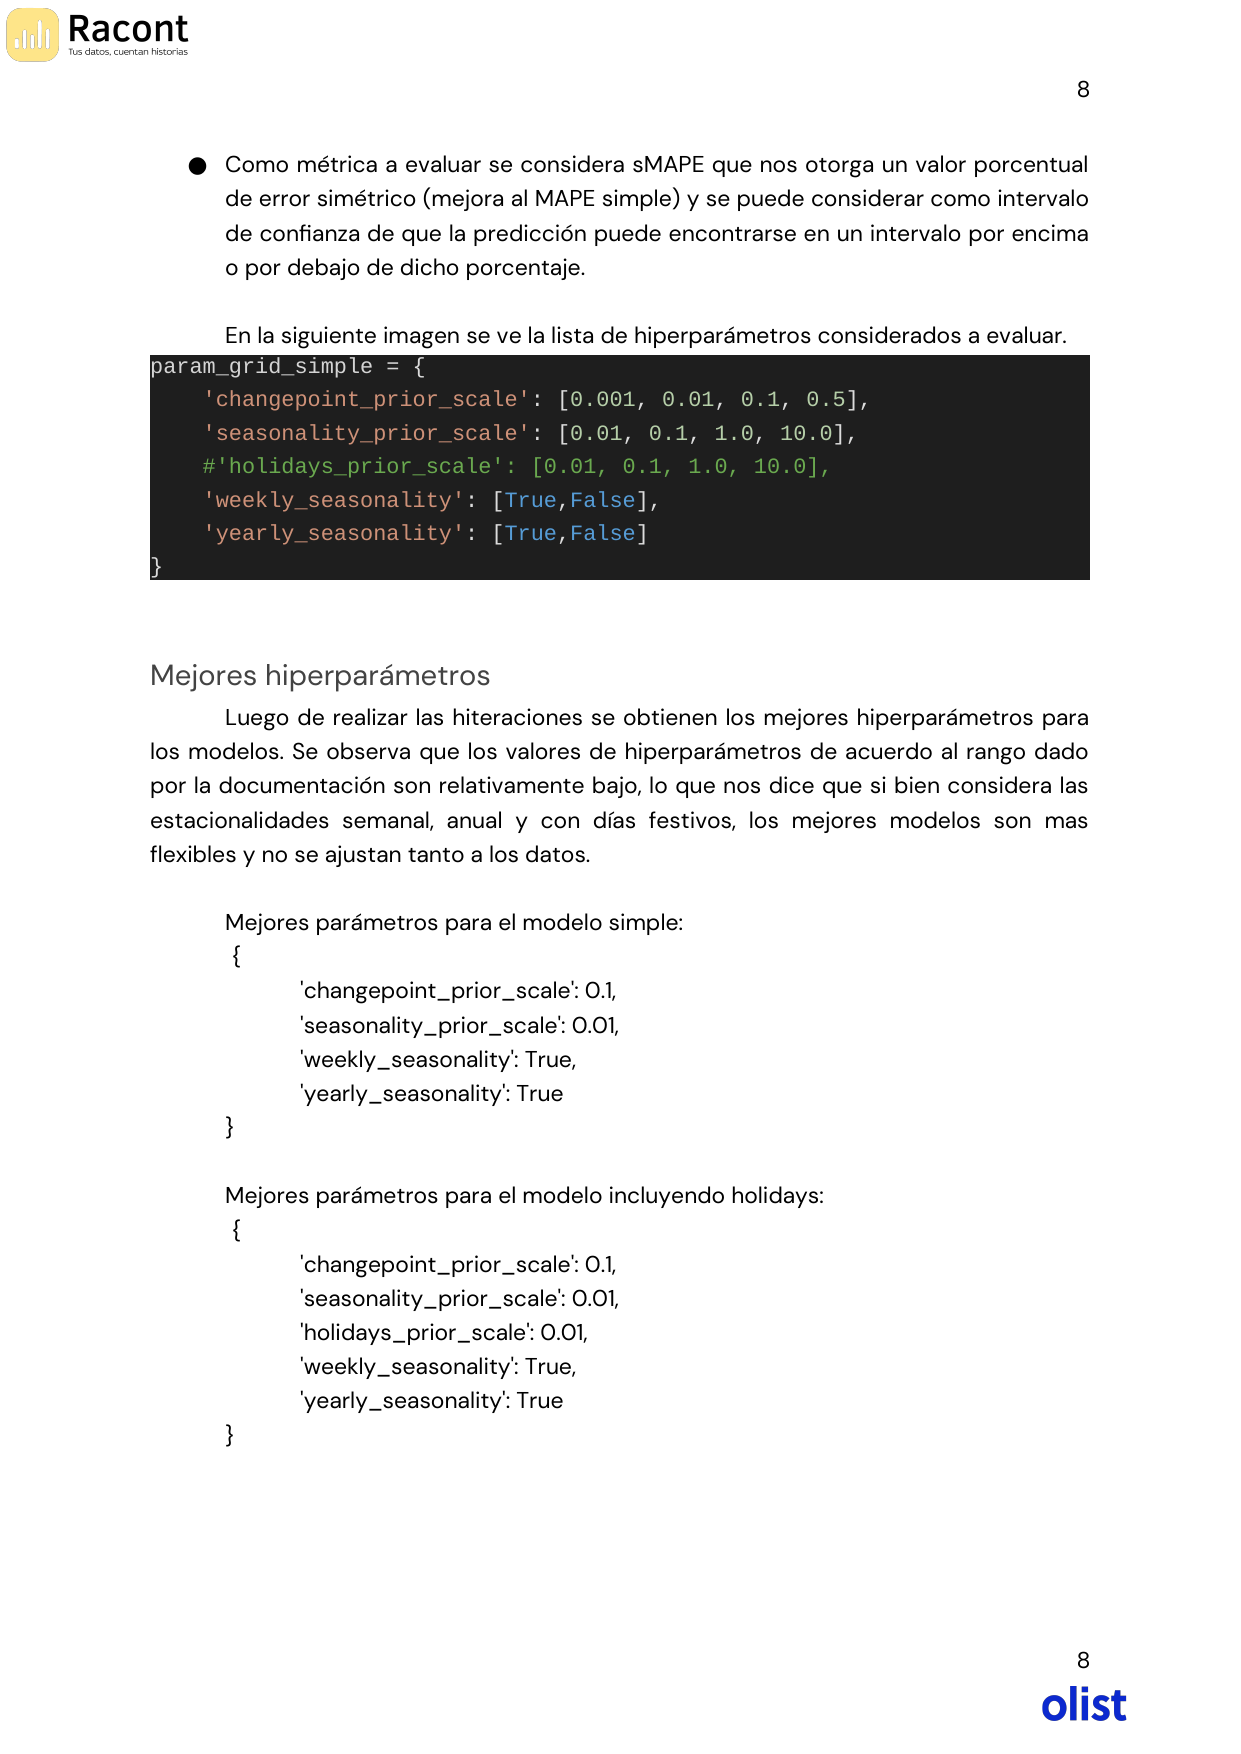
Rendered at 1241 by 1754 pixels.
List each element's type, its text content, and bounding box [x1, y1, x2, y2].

text 'yearly_seasonality': [True,False] [150, 522, 1090, 547]
subtitle Mejores hiperparámetros [150, 657, 1090, 694]
text 'seasonality_prior_scale': 0.01, [225, 1010, 1090, 1040]
text 'weekly_seasonality': True, [225, 1044, 1090, 1074]
text #'holidays_prior_scale': [0.01, 0.1, 1.0, 10.0], [150, 455, 1090, 480]
list Como métrica a evaluar se considera sMAPE que nos otorga un valor porcentual de error simétrico (mejora al MAPE simple) y se puede considerar como intervalo de confianza de que la predicción puede encontrarse en un intervalo por encima o por debajo de dicho porcentaje. [187, 150, 1090, 282]
text 'changepoint_prior_scale': [0.001, 0.01, 0.1, 0.5], [150, 388, 1090, 413]
text Mejores parámetros para el modelo simple: [150, 908, 1090, 938]
text { [150, 1215, 1090, 1245]
text 'seasonality_prior_scale': [0.01, 0.1, 1.0, 10.0], [150, 422, 1090, 447]
text 'changepoint_prior_scale': 0.1, [225, 976, 1090, 1006]
text 'weekly_seasonality': [True,False], [150, 489, 1090, 513]
text 'yearly_seasonality': True [225, 1386, 1090, 1416]
picture [1042, 1686, 1127, 1721]
text 'weekly_seasonality': True, [225, 1352, 1090, 1382]
text } [150, 1113, 1090, 1143]
text } [150, 556, 1090, 580]
picture [0, 1, 196, 67]
text En la siguiente imagen se ve la lista de hiperparámetros considerados a evaluar. [150, 321, 1090, 351]
text Mejores parámetros para el modelo incluyendo holidays: [150, 1181, 1090, 1211]
text 'changepoint_prior_scale': 0.1, [225, 1249, 1090, 1279]
text 'yearly_seasonality': True [225, 1079, 1090, 1108]
text { [150, 942, 1090, 972]
text Luego de realizar las hiteraciones se obtienen los mejores hiperparámetros para los modelos. Se observa que los valores de hiperparámetros de acuerdo al rango dado por la documentación son relativamente bajo, lo que nos dice que si bien considera las estacionalidades semanal, anual y con días festivos, los mejores modelos son mas flexibles y no se ajustan tanto a los datos. [150, 703, 1090, 869]
text 'holidays_prior_scale': 0.01, [225, 1318, 1090, 1348]
text } [150, 1420, 1090, 1450]
text 'seasonality_prior_scale': 0.01, [225, 1284, 1090, 1313]
text param_grid_simple = { [150, 355, 1090, 380]
